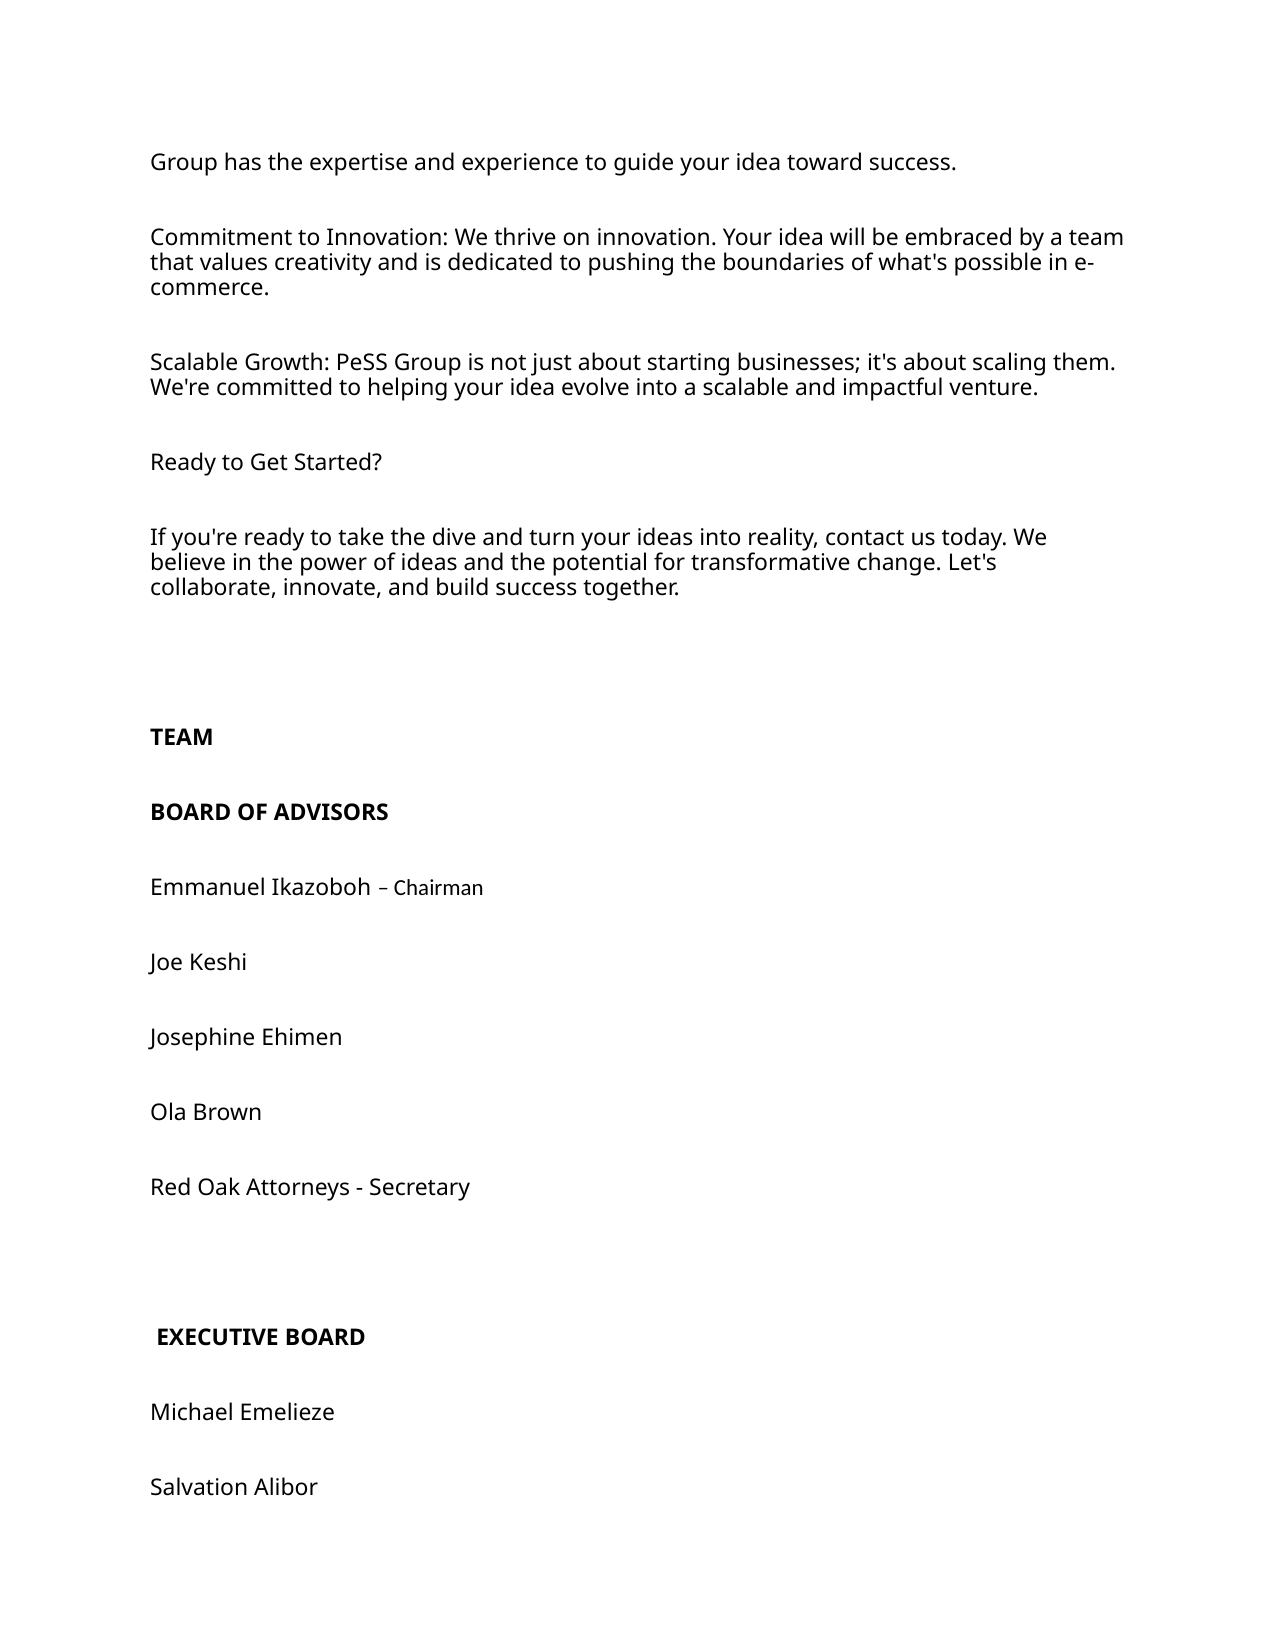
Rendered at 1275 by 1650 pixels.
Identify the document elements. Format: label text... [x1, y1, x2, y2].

text Scalable Growth: PeSS Group is not just about starting businesses; it's about scaling them. We're committed to helping your idea evolve into a scalable and impactful venture. [150, 350, 1125, 400]
text EXECUTIVE BOARD [150, 1325, 1125, 1350]
text Ready to Get Started? [150, 450, 1125, 475]
text Red Oak Attorneys - Secretary [150, 1175, 1125, 1200]
text TEAM [150, 725, 1125, 750]
text BOARD OF ADVISORS [150, 800, 1125, 825]
text Josephine Ehimen [150, 1025, 1125, 1050]
text Ola Brown [150, 1100, 1125, 1125]
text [150, 150, 1125, 175]
text Joe Keshi [150, 950, 1125, 975]
text If you're ready to take the dive and turn your ideas into reality, contact us today. We believe in the power of ideas and the potential for transformative change. Let's collaborate, innovate, and build success together. [150, 525, 1125, 600]
text Emmanuel Ikazoboh – Chairman [150, 875, 1125, 900]
text Michael Emelieze [150, 1400, 1125, 1425]
text Commitment to Innovation: We thrive on innovation. Your idea will be embraced by a team that values creativity and is dedicated to pushing the boundaries of what's possible in e-commerce. [150, 225, 1125, 300]
text Salvation Alibor [150, 1475, 1125, 1500]
